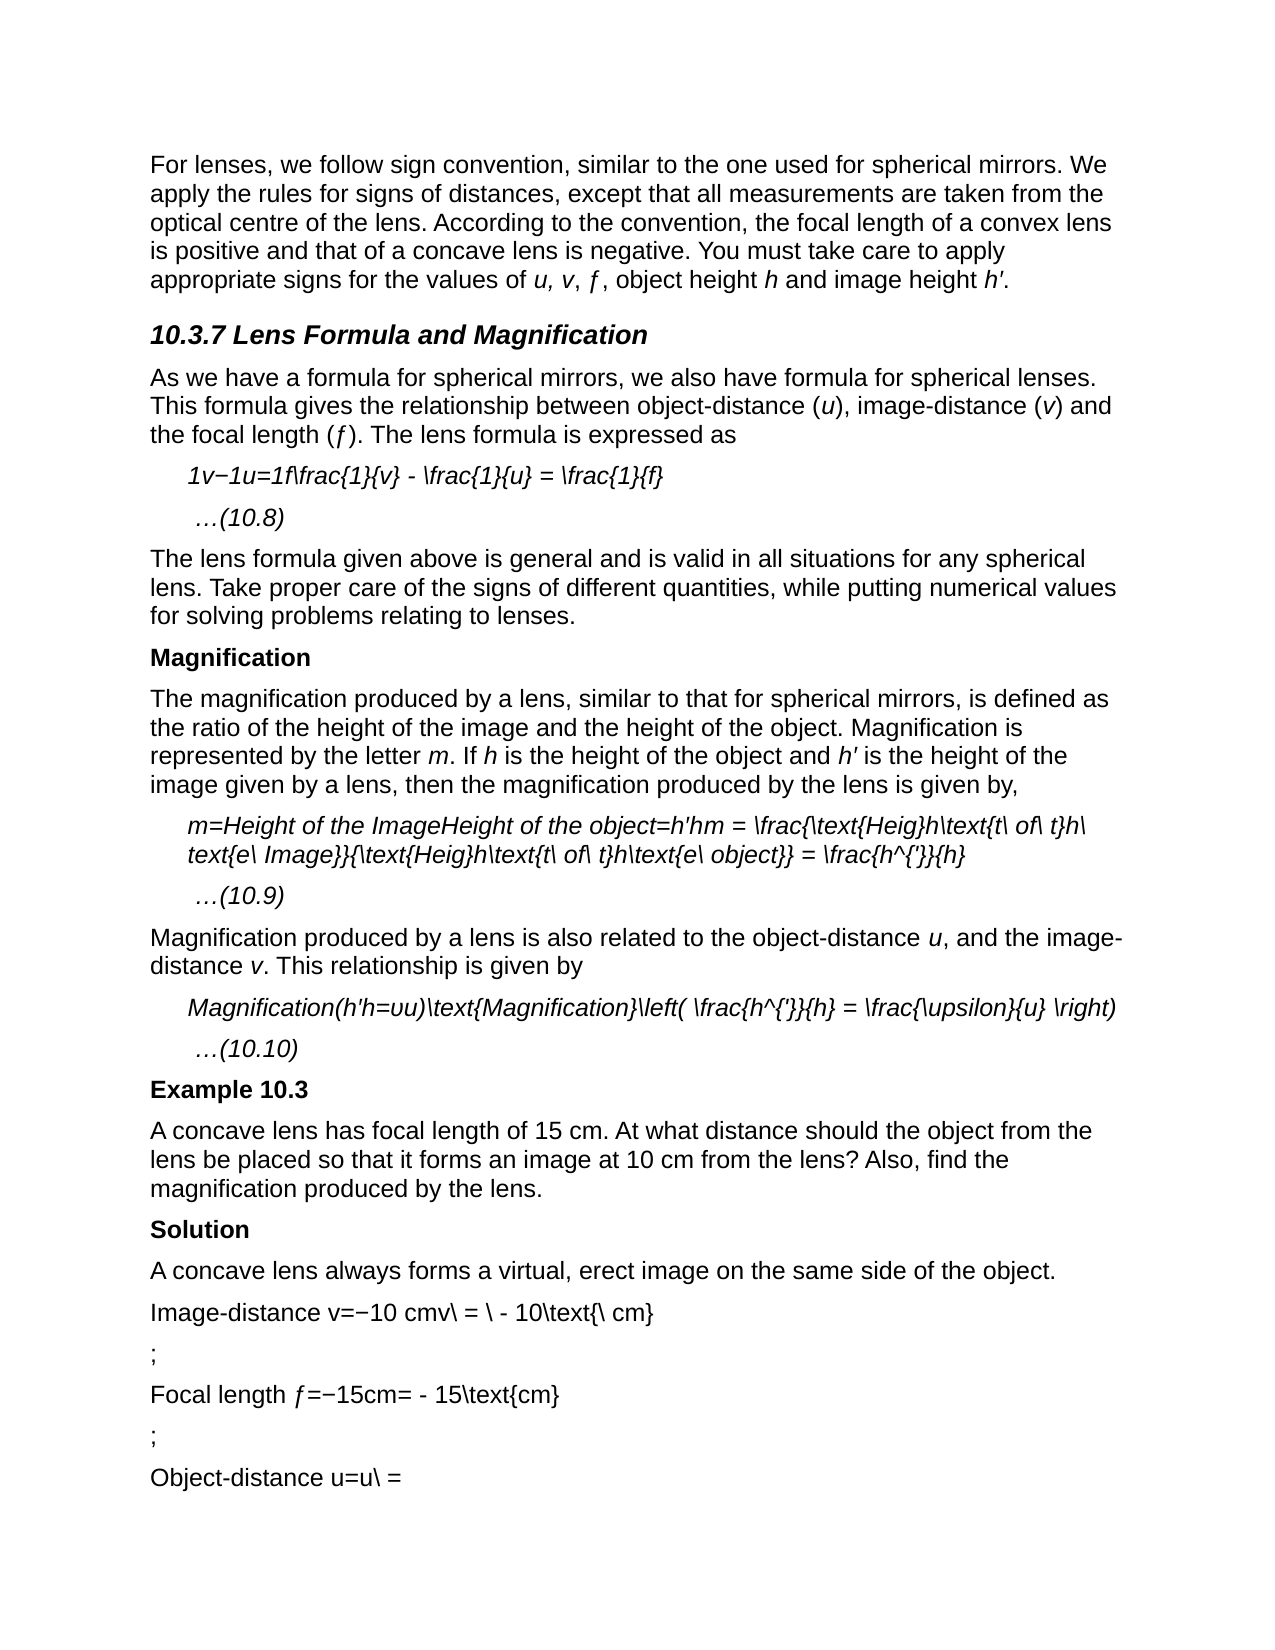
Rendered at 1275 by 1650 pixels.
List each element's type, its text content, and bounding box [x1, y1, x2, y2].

text Solution [150, 1215, 1125, 1244]
text Image-distance v=−10 cmv\ = \ - 10\text{\ cm} [150, 1297, 1125, 1326]
text A concave lens has focal length of 15 cm. At what distance should the object from the lens be placed so that it forms an image at 10 cm from the lens? Also, find the magnification produced by the lens. [150, 1116, 1125, 1202]
text ; [150, 1339, 1125, 1367]
text m=Height of the ImageHeight of the object=h′hm = \frac{\text{Heig}h\text{t\ of\ t}h\text{e\ Image}}{\text{Heig}h\text{t\ of\ t}h\text{e\ object}} = \frac{h^{'}}{h} [187, 811, 1125, 869]
text For lenses, we follow sign convention, similar to the one used for spherical mirrors. We apply the rules for signs of distances, except that all measurements are taken from the optical centre of the lens. According to the convention, the focal length of a convex lens is positive and that of a concave lens is negative. You must take care to apply appropriate signs for the values of u, v, ƒ, object height h and image height h′. [150, 150, 1125, 294]
text A concave lens always forms a virtual, erect image on the same side of the object. [150, 1256, 1125, 1285]
text The lens formula given above is general and is valid in all situations for any spherical lens. Take proper care of the signs of different quantities, while putting numerical values for solving problems relating to lenses. [150, 544, 1125, 630]
text Focal length ƒ=−15cm= - 15\text{cm} [150, 1380, 1125, 1409]
subtitle 10.3.7 Lens Formula and Magnification [150, 319, 1125, 350]
text Magnification [150, 642, 1125, 671]
text Magnification(h′h=υu)\text{Magnification}\left( \frac{h^{'}}{h} = \frac{\upsilon}{u} \right) [187, 992, 1125, 1021]
text The magnification produced by a lens, similar to that for spherical mirrors, is defined as the ratio of the height of the image and the height of the object. Magnification is represented by the letter m. If h is the height of the object and h′ is the height of the image given by a lens, then the magnification produced by the lens is given by, [150, 684, 1125, 799]
text ; [150, 1421, 1125, 1450]
text Object-distance u=u\ = [150, 1462, 1125, 1491]
text …(10.10) [187, 1034, 1125, 1062]
text Example 10.3 [150, 1075, 1125, 1104]
text 1v−1u=1f\frac{1}{v} - \frac{1}{u} = \frac{1}{f} [187, 461, 1125, 490]
text …(10.8) [187, 502, 1125, 531]
text …(10.9) [187, 881, 1125, 910]
text Magnification produced by a lens is also related to the object-distance u, and the image-distance v. This relationship is given by [150, 922, 1125, 980]
text As we have a formula for spherical mirrors, we also have formula for spherical lenses. This formula gives the relationship between object-distance (u), image-distance (v) and the focal length (ƒ). The lens formula is expressed as [150, 362, 1125, 449]
